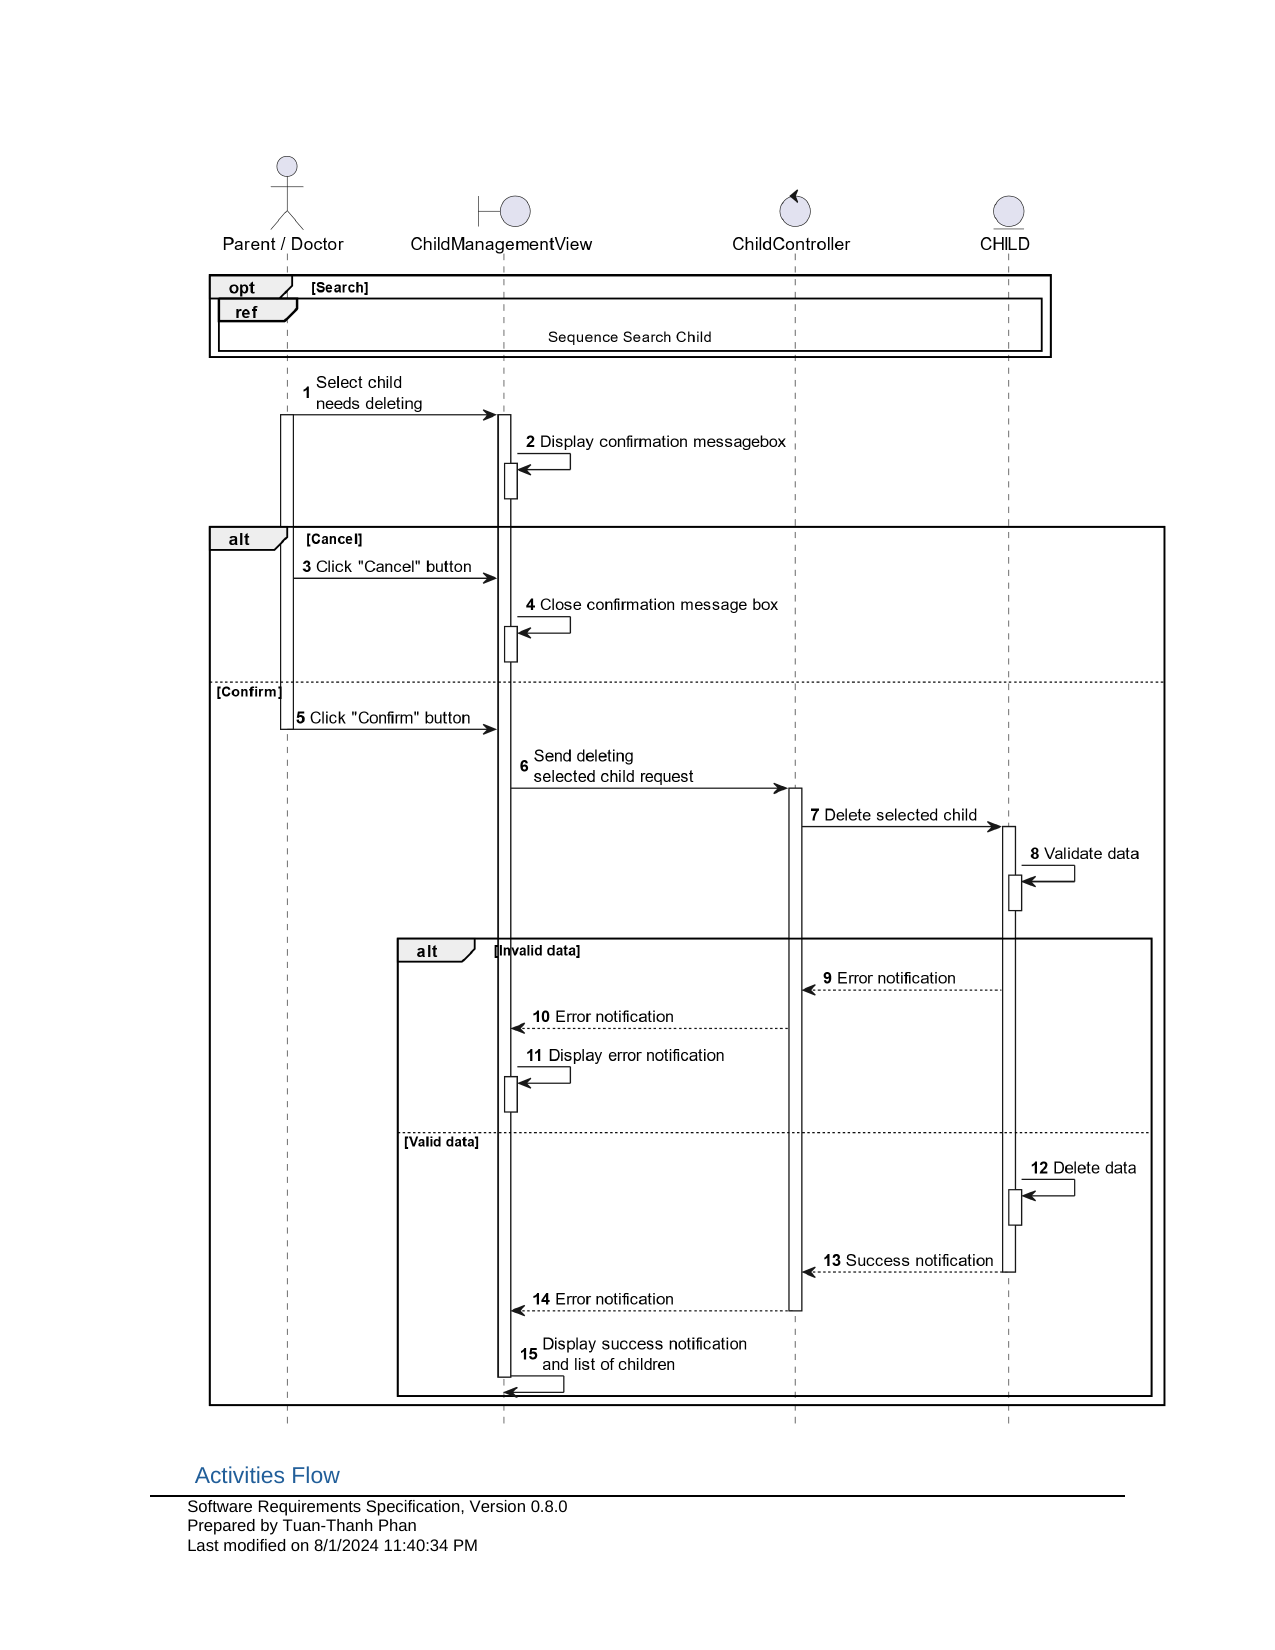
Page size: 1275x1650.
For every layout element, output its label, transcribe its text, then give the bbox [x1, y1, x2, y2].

picture [197, 150, 1173, 1435]
subtitle Activities Flow [194, 1462, 1125, 1488]
